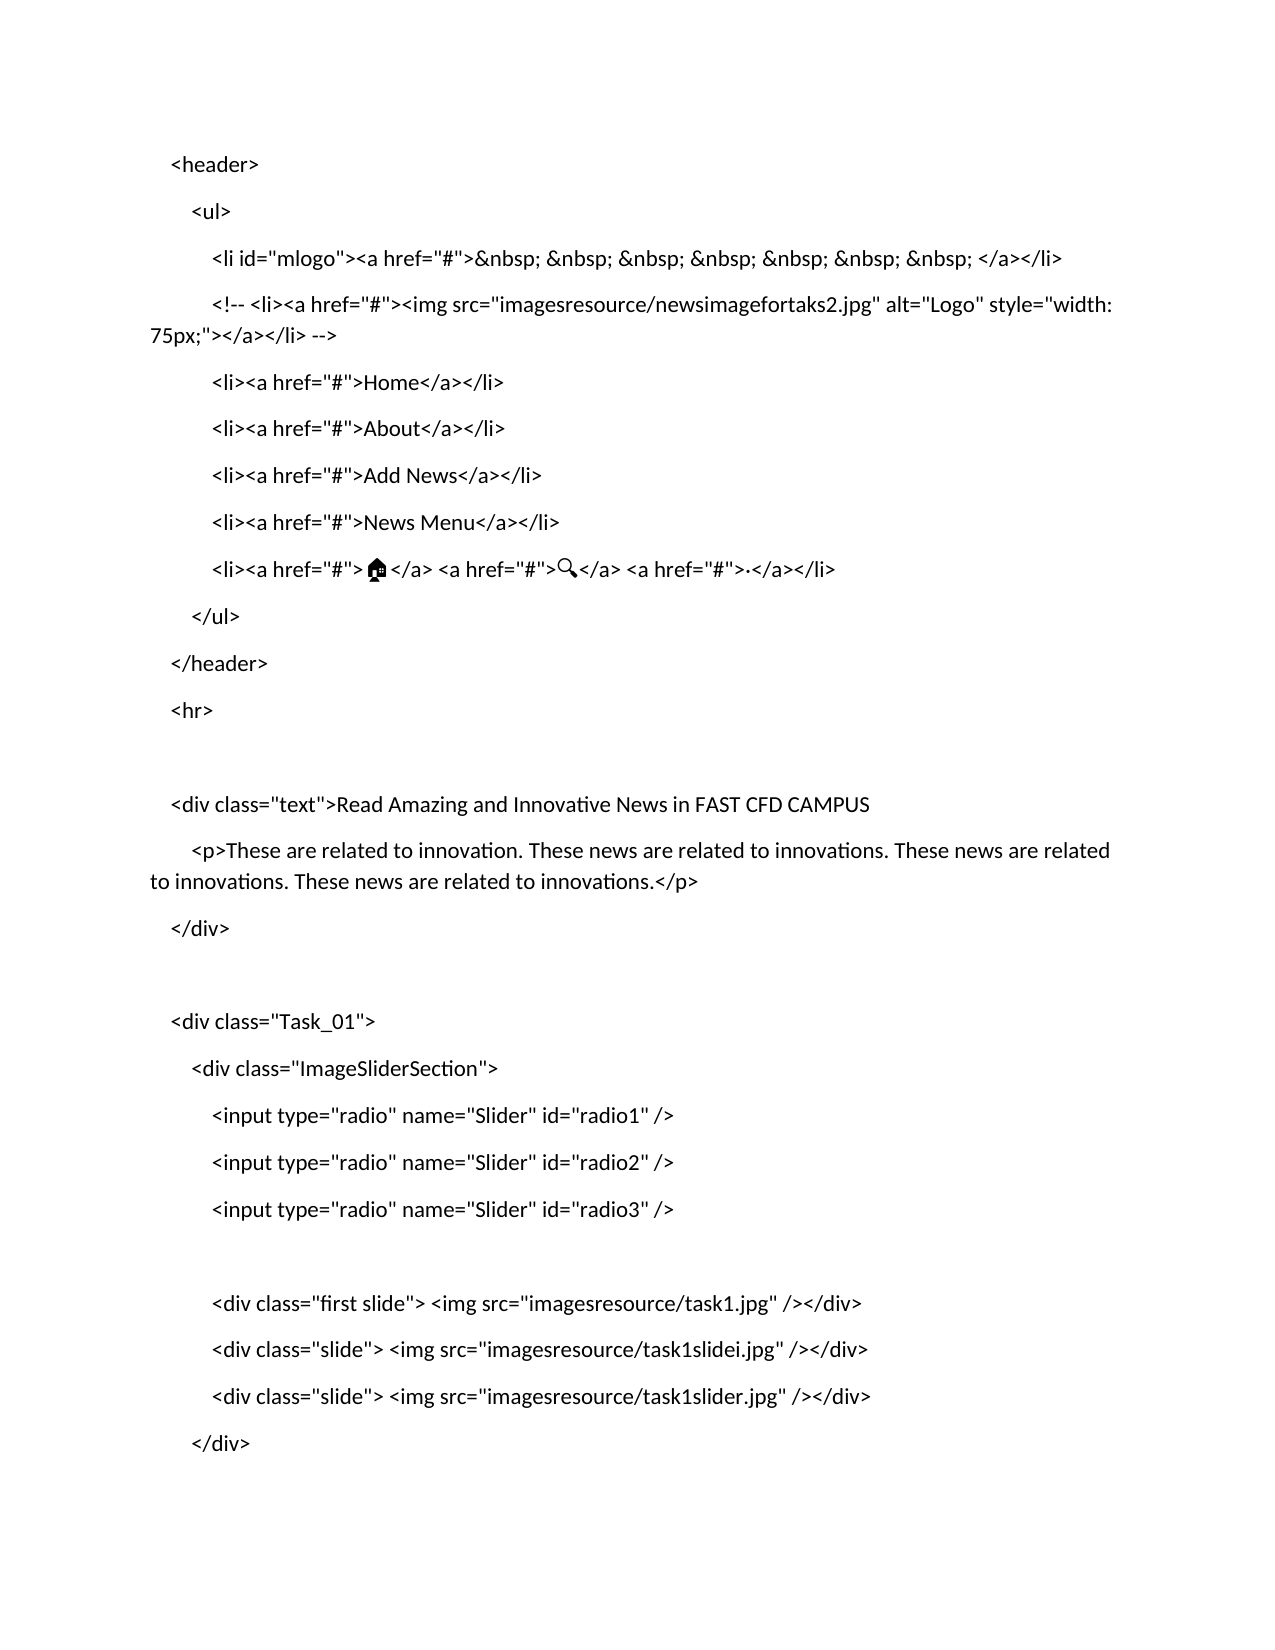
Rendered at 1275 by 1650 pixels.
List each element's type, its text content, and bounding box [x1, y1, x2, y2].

text <div class="Task_01"> [150, 1007, 1125, 1036]
text </div> [150, 914, 1125, 942]
text <li><a href="#">Add News</a></li> [150, 461, 1125, 489]
text <p>These are related to innovation. These news are related to innovations. These news are related to innovations. These news are related to innovations.</p> [150, 837, 1125, 895]
text <hr> [150, 696, 1125, 724]
text <div class="text">Read Amazing and Innovative News in FAST CFD CAMPUS [150, 790, 1125, 818]
text <li><a href="#">Home</a></li> [150, 368, 1125, 396]
text </div> [150, 1429, 1125, 1457]
text <li><a href="#">About</a></li> [150, 414, 1125, 443]
text <li><a href="#">🏠</a> <a href="#">🔍</a> <a href="#">🤵</a></li> [150, 555, 1125, 583]
text </header> [150, 649, 1125, 677]
text <!-- <li><a href="#"><img src="imagesresource/newsimagefortaks2.jpg" alt="Logo" style="width: 75px;"></a></li> --> [150, 291, 1125, 349]
text <input type="radio" name="Slider" id="radio3" /> [150, 1195, 1125, 1223]
text </ul> [150, 602, 1125, 630]
text <div class="ImageSliderSection"> [150, 1054, 1125, 1082]
text <li id="mlogo"><a href="#">&nbsp; &nbsp; &nbsp; &nbsp; &nbsp; &nbsp; &nbsp; </a></li> [150, 244, 1125, 272]
text <ul> [150, 197, 1125, 225]
text <div class="slide"> <img src="imagesresource/task1slidei.jpg" /></div> [150, 1336, 1125, 1364]
text <li><a href="#">News Menu</a></li> [150, 508, 1125, 536]
text <div class="first slide"> <img src="imagesresource/task1.jpg" /></div> [150, 1289, 1125, 1317]
text <header> [150, 150, 1125, 178]
text <div class="slide"> <img src="imagesresource/task1slider.jpg" /></div> [150, 1382, 1125, 1411]
text <input type="radio" name="Slider" id="radio1" /> [150, 1101, 1125, 1129]
text <input type="radio" name="Slider" id="radio2" /> [150, 1148, 1125, 1176]
